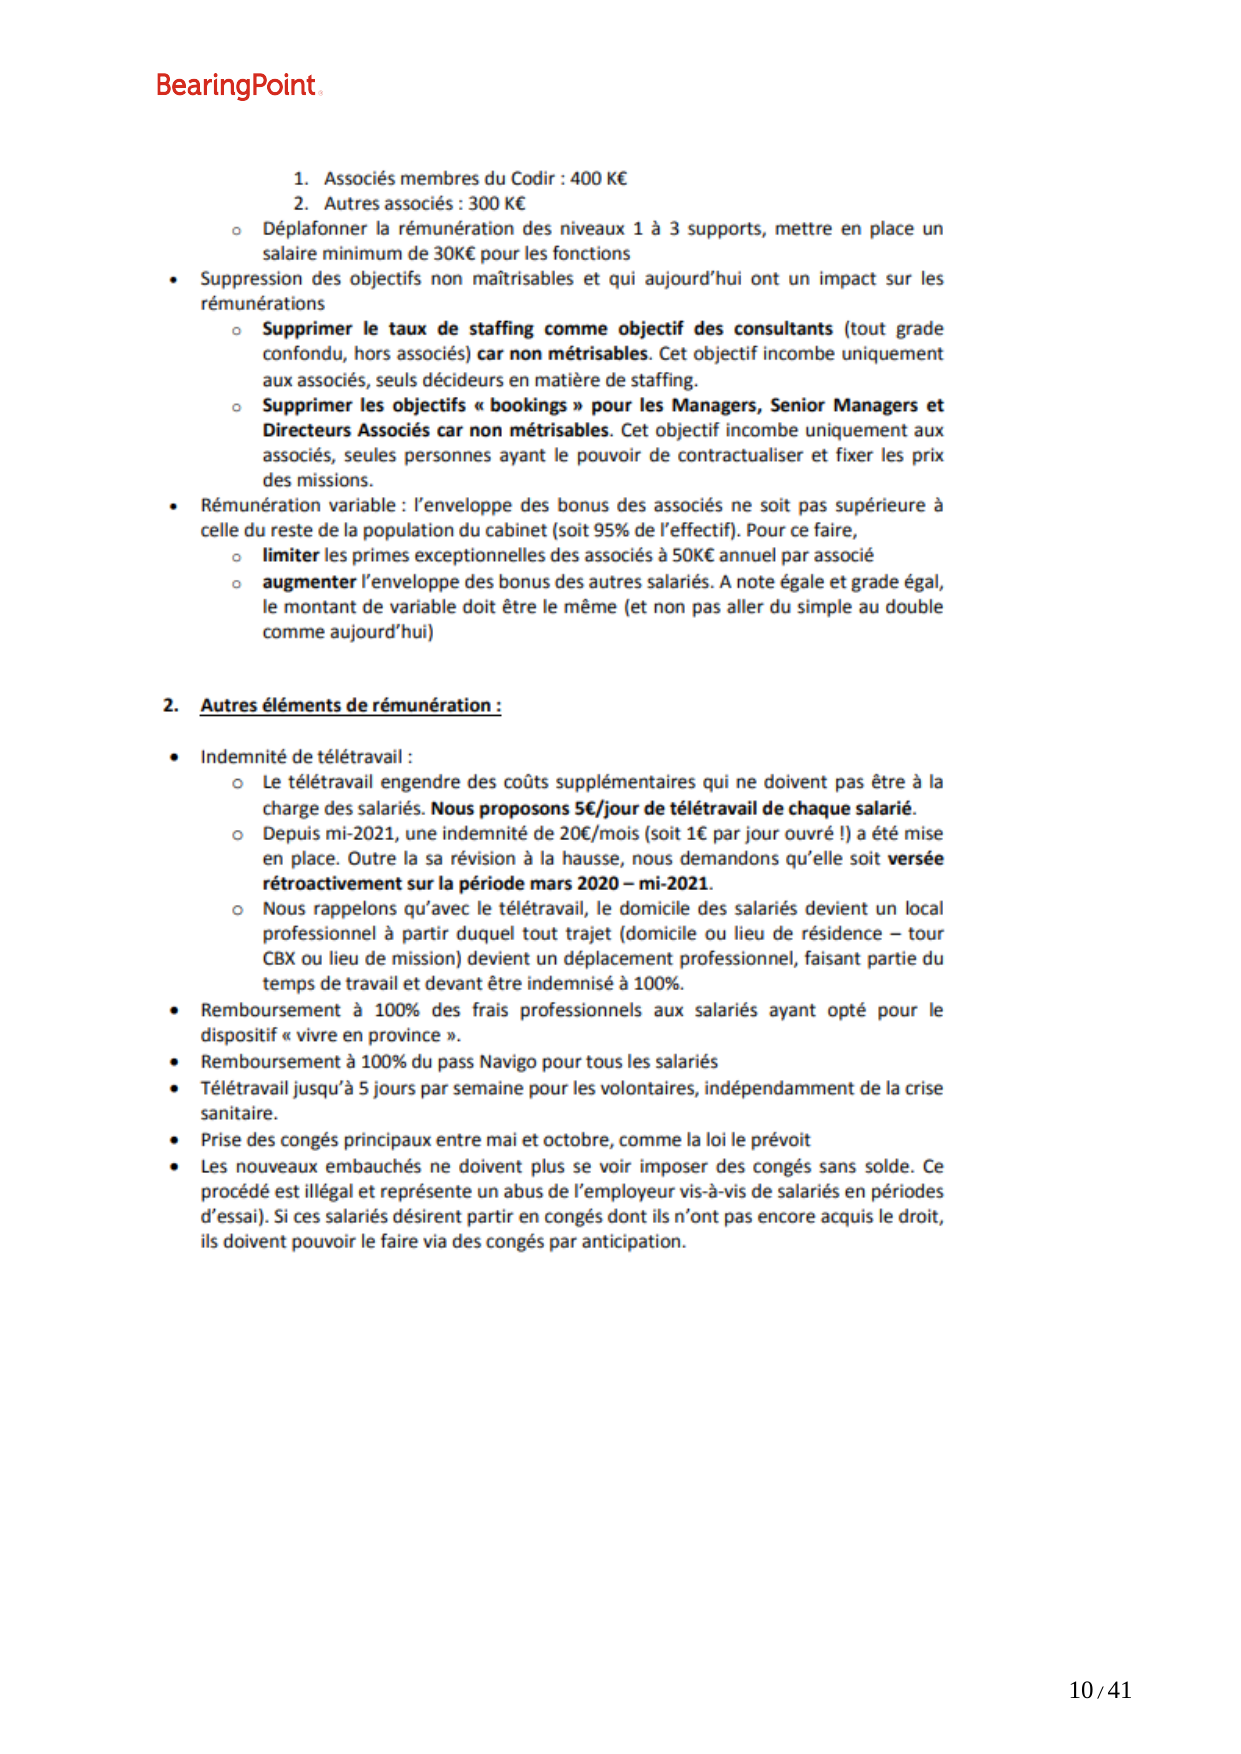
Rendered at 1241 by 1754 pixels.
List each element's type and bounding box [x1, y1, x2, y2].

picture [157, 73, 323, 101]
picture [142, 160, 957, 1262]
